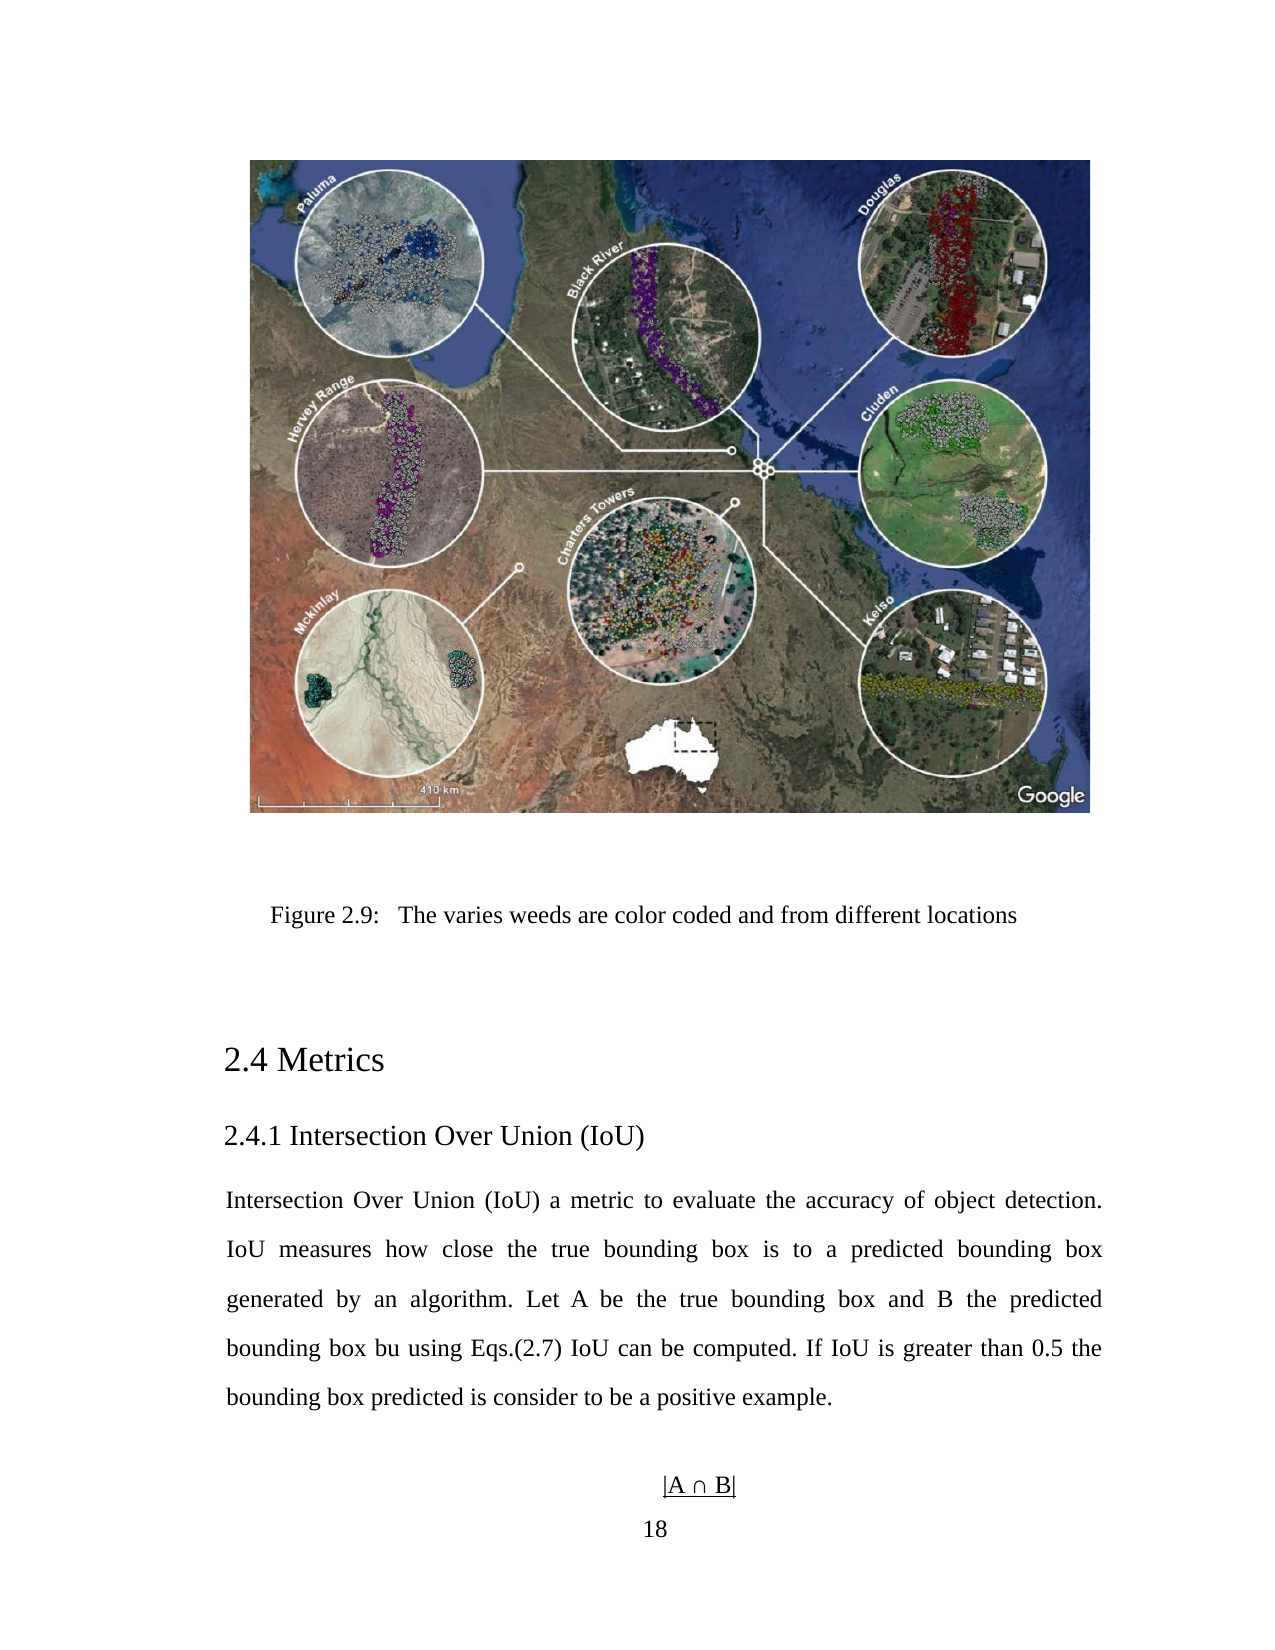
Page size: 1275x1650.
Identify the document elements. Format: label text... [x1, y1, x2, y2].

subtitle 2.4 Metrics [223, 1039, 1111, 1079]
text Intersection Over Union (IoU) a metric to evaluate the accuracy of object detection. IoU measures how close the true bounding box is to a predicted bounding box generated by an algorithm. Let A be the true bounding box and B the predicted bounding box bu using Eqs.(2.7) IoU can be computed. If IoU is greater than 0.5 the bounding box predicted is consider to be a positive example. [225, 1185, 1103, 1411]
subtitle 2.4.1 Intersection Over Union (IoU) [223, 1118, 1111, 1151]
text Figure 2.9: The varies weeds are color coded and from different locations [270, 901, 1103, 929]
picture [249, 160, 1091, 813]
text |A ∩ B| [288, 1471, 1111, 1499]
